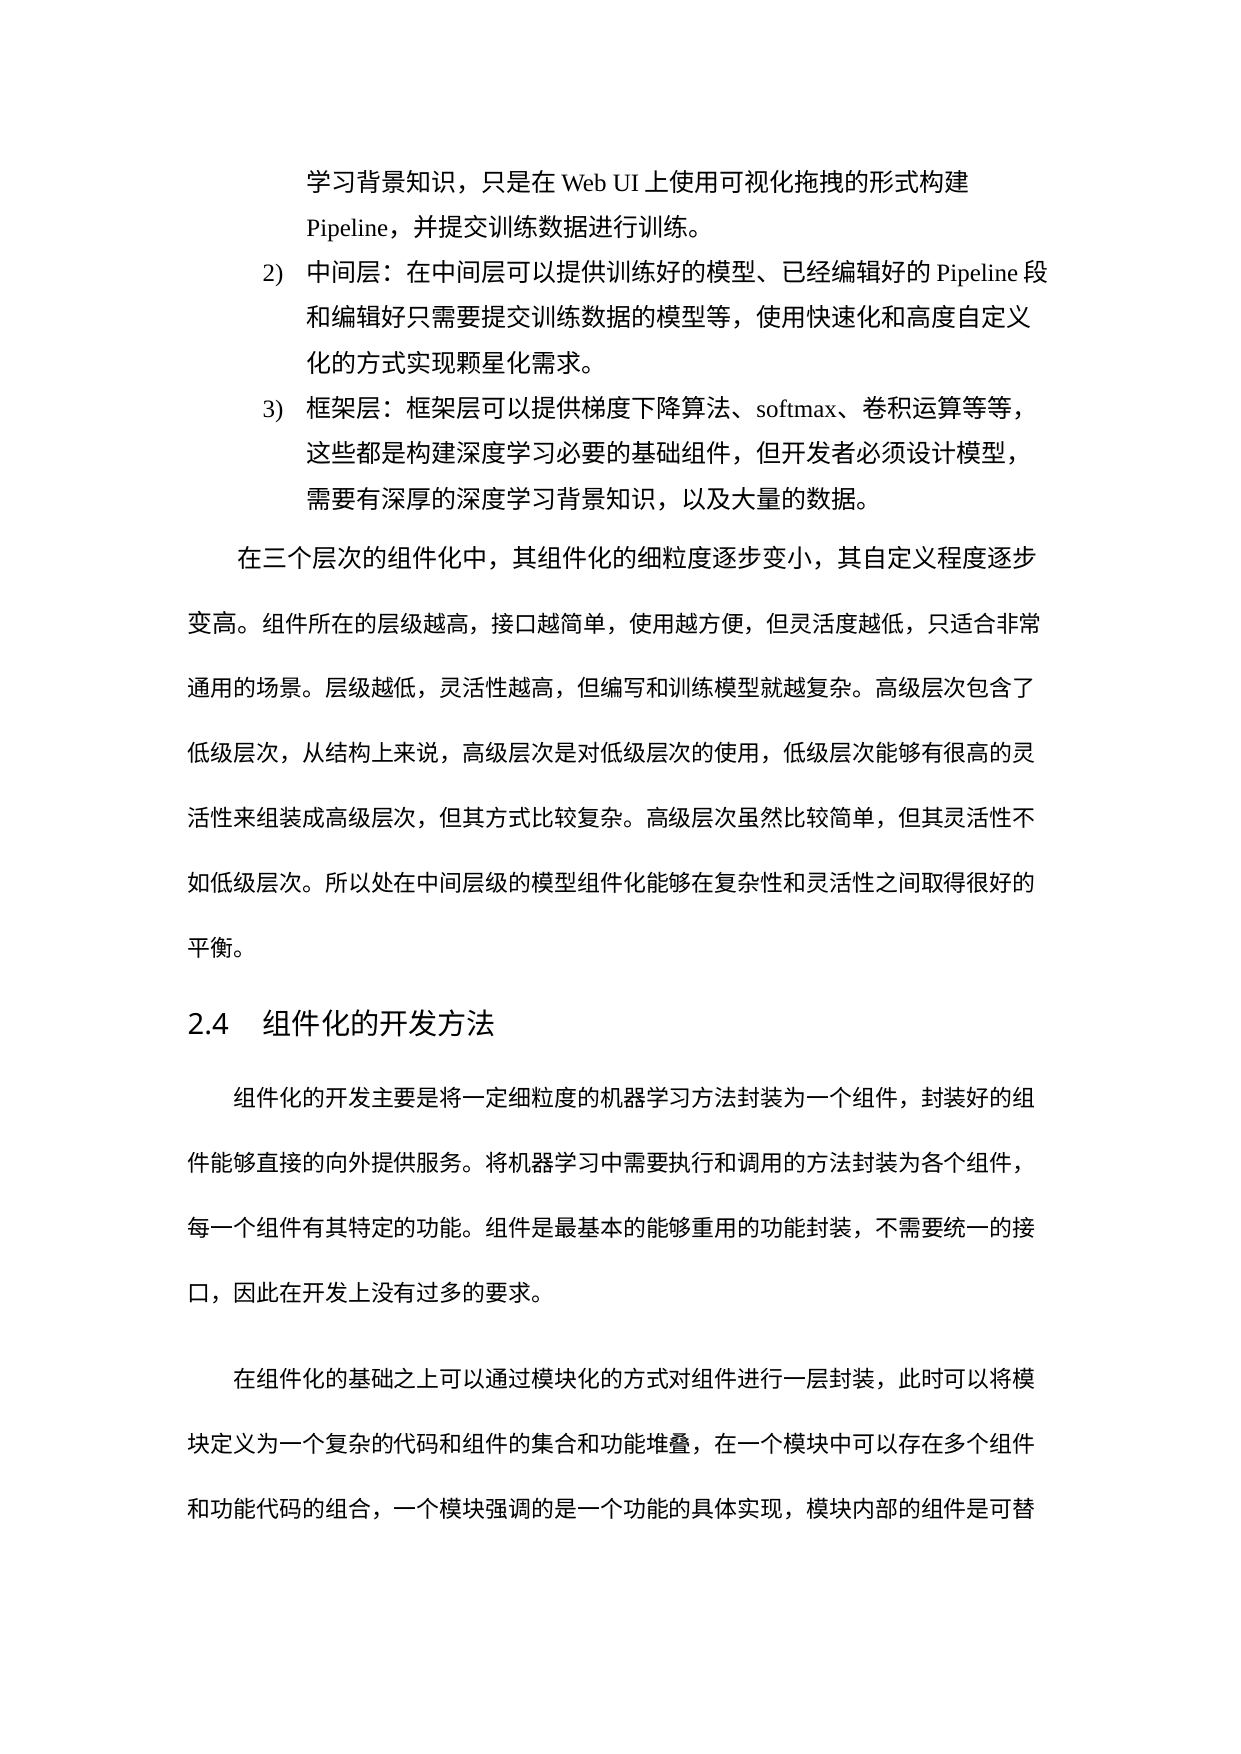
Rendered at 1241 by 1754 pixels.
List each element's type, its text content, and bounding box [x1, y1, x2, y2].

text 在三个层次的组件化中，其组件化的细粒度逐步变小，其自定义程度逐步变高。组件所在的层级越高，接口越简单，使用越方便，但灵活度越低，只适合非常通用的场景。层级越低，灵活性越高，但编写和训练模型就越复杂。高级层次包含了低级层次，从结构上来说，高级层次是对低级层次的使用，低级层次能够有很高的灵活性来组装成高级层次，但其方式比较复杂。高级层次虽然比较简单，但其灵活性不如低级层次。所以处在中间层级的模型组件化能够在复杂性和灵活性之间取得很好的平衡。 [187, 524, 1053, 979]
text 组件化的开发主要是将一定细粒度的机器学习方法封装为一个组件，封装好的组件能够直接的向外提供服务。将机器学习中需要执行和调用的方法封装为各个组件，每一个组件有其特定的功能。组件是最基本的能够重用的功能封装，不需要统一的接口，因此在开发上没有过多的要求。 [187, 1064, 1053, 1324]
list 中间层：在中间层可以提供训练好的模型、已经编辑好的Pipeline段和编辑好只需要提交训练数据的模型等，使用快速化和高度自定义化的方式实现颗星化需求。 [262, 253, 1053, 379]
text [187, 1345, 1053, 1540]
list 框架层：框架层可以提供梯度下降算法、softmax、卷积运算等等，这些都是构建深度学习必要的基础组件，但开发者必须设计模型，需要有深厚的深度学习背景知识，以及大量的数据。 [262, 388, 1053, 515]
subtitle 组件化的开发方法 [187, 1000, 1053, 1043]
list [262, 162, 1053, 243]
